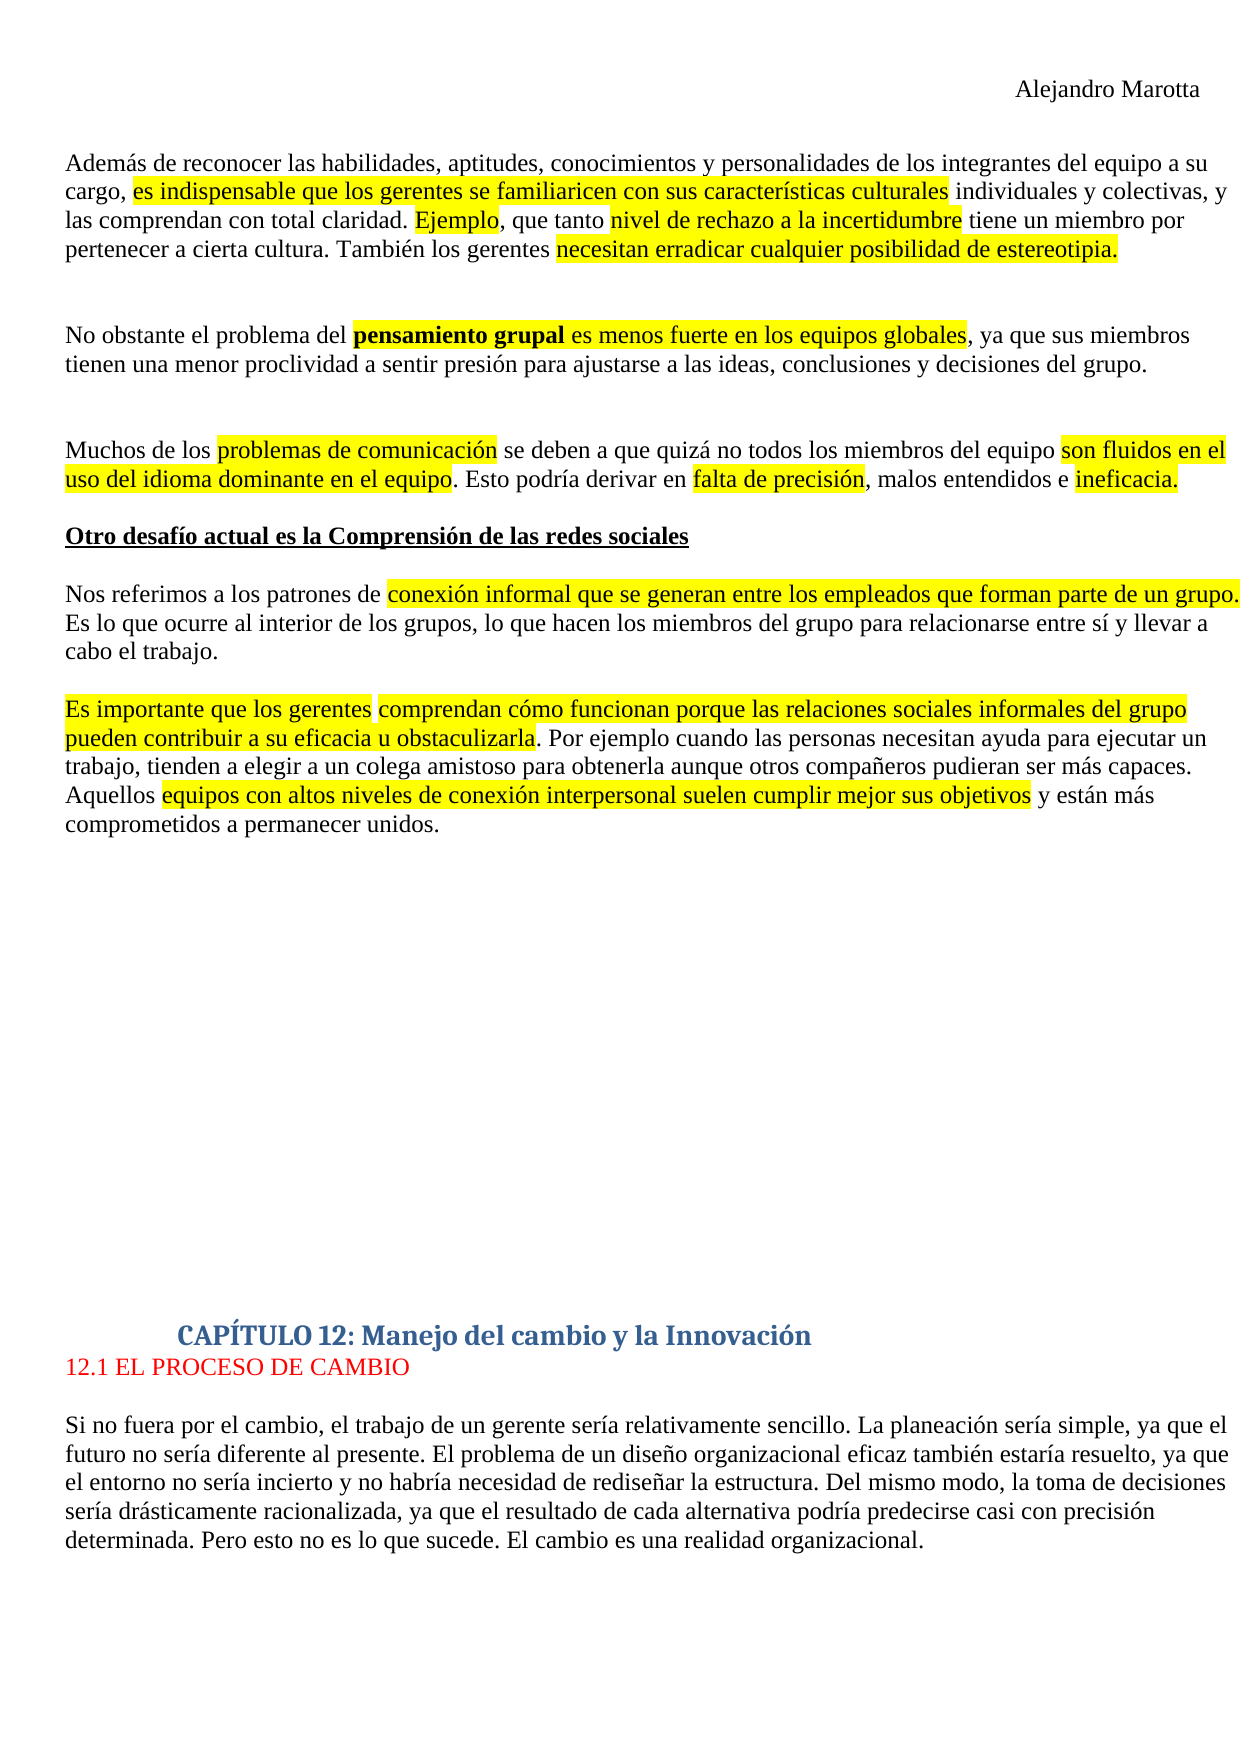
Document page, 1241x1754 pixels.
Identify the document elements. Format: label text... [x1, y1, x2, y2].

text Nos referimos a los patrones de conexión informal que se generan entre los empleados que forman parte de un grupo. Es lo que ocurre al interior de los grupos, lo que hacen los miembros del grupo para relacionarse entre sí y llevar a cabo el trabajo. [65, 579, 1240, 665]
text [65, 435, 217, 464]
text No obstante el problema del pensamiento grupal es menos fuerte en los equipos globales, ya que sus miembros tienen una menor proclividad a sentir presión para ajustarse a las ideas, conclusiones y decisiones del grupo. [65, 320, 1240, 378]
text Si no fuera por el cambio, el trabajo de un gerente sería relativamente sencillo. La planeación sería simple, ya que el futuro no sería diferente al presente. El problema de un diseño organizacional eficaz también estaría resuelto, ya que el entorno no sería incierto y no habría necesidad de rediseñar la estructura. Del mismo modo, la toma de decisiones sería drásticamente racionalizada, ya que el resultado de cada alternativa podría predecirse casi con precisión determinada. Pero esto no es lo que sucede. El cambio es una realidad organizacional. [65, 1410, 1240, 1554]
text 12.1 EL PROCESO DE CAMBIO [65, 1352, 1240, 1381]
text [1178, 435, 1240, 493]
subtitle CAPÍTULO 12: Manejo del cambio y la Innovación [177, 1319, 1200, 1352]
text Aquellos equipos con altos niveles de conexión interpersonal suelen cumplir mejor sus objetivos y están más comprometidos a permanecer unidos. [65, 780, 1240, 838]
text Muchos de los problemas de comunicación se deben a que quizá no todos los miembros del equipo son fluidos en el uso del idioma dominante en el equipo. Esto podría derivar en falta de precisión, malos entendidos e ineficacia. [452, 435, 1075, 493]
text Otro desafío actual es la Comprensión de las redes sociales [65, 521, 1240, 550]
text Es importante que los gerentes comprendan cómo funcionan porque las relaciones sociales informales del grupo pueden contribuir a su eficacia u obstaculizarla. Por ejemplo cuando las personas necesitan ayuda para ejecutar un trabajo, tienden a elegir a un colega amistoso para obtenerla aunque otros compañeros pudieran ser más capaces. [65, 694, 1240, 780]
text Además de reconocer las habilidades, aptitudes, conocimientos y personalidades de los integrantes del equipo a su cargo, es indispensable que los gerentes se familiaricen con sus características culturales individuales y colectivas, y las comprendan con total claridad. Ejemplo, que tanto nivel de rechazo a la incertidumbre tiene un miembro por pertenecer a cierta cultura. También los gerentes necesitan erradicar cualquier posibilidad de estereotipia. [65, 148, 1240, 263]
